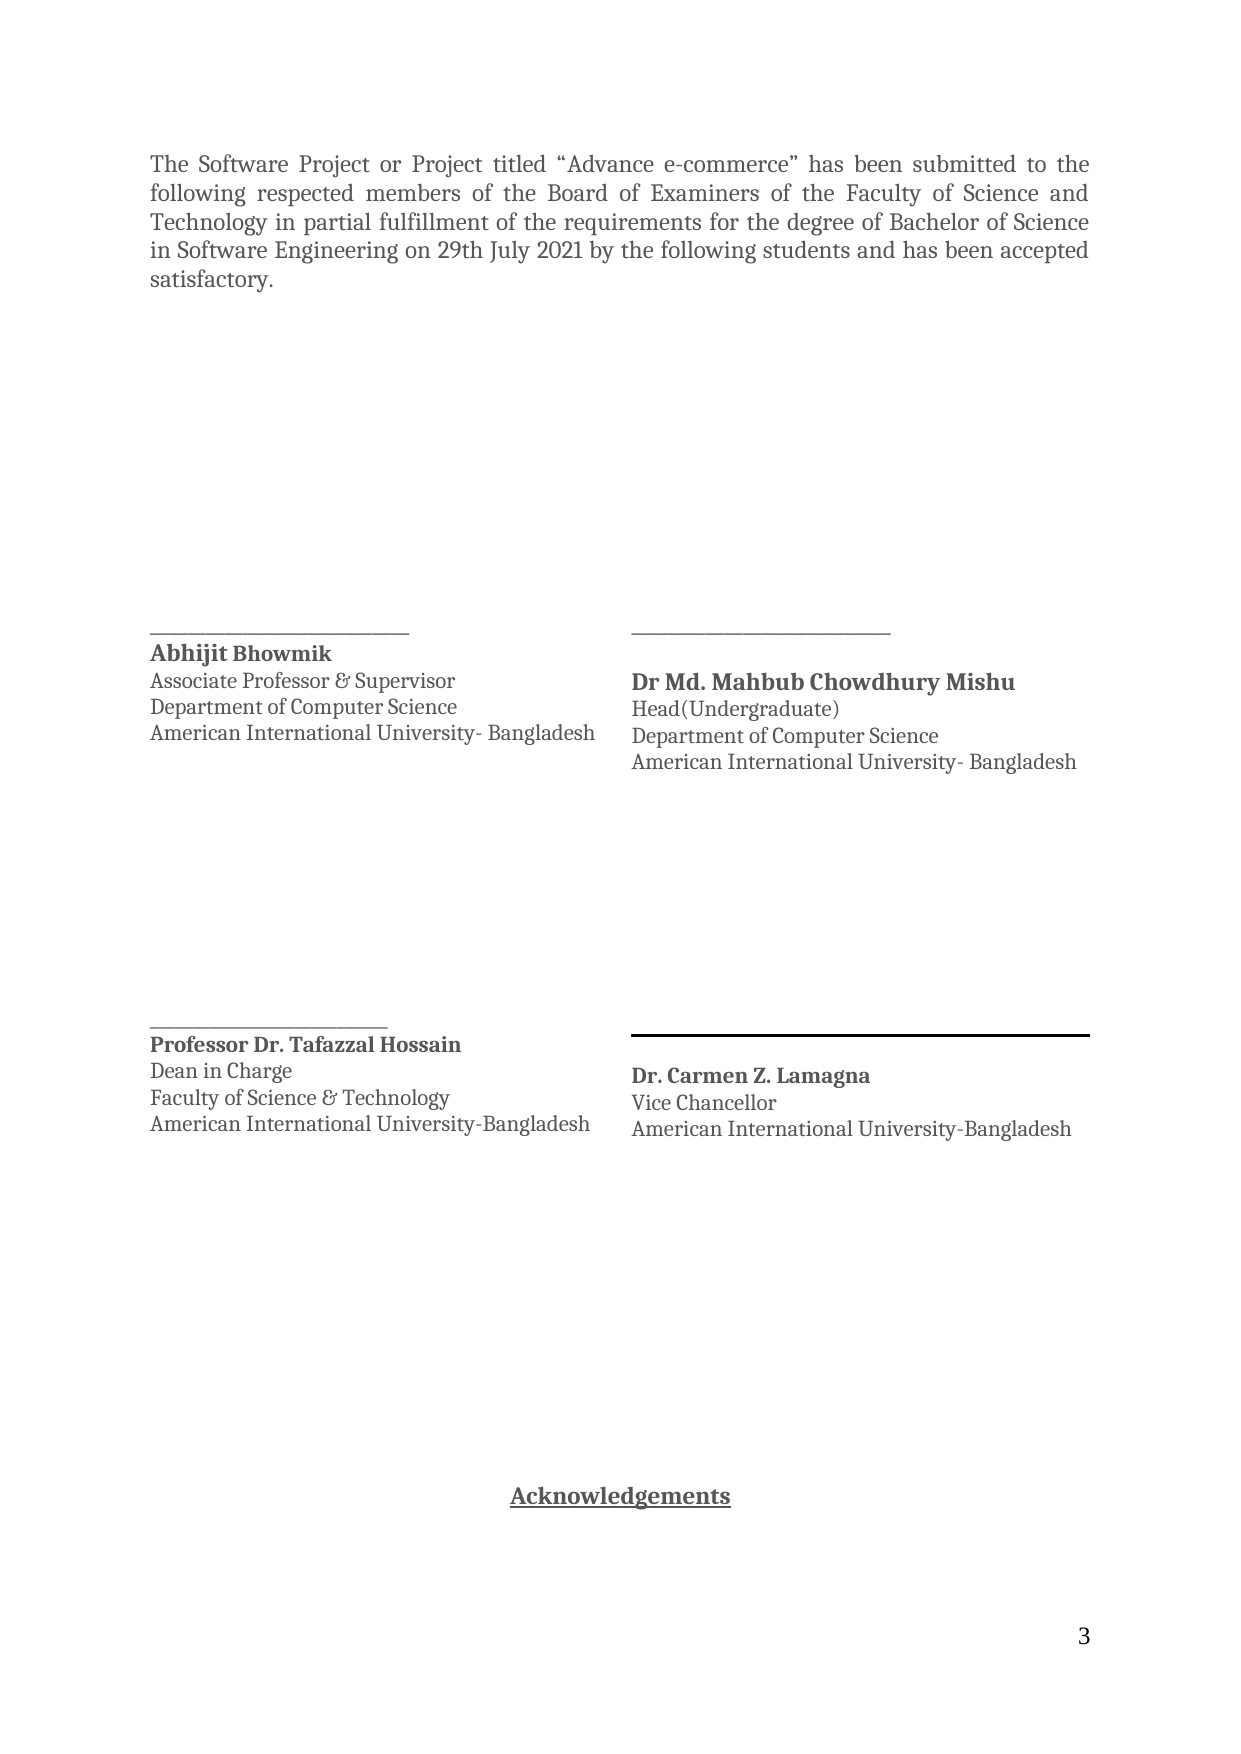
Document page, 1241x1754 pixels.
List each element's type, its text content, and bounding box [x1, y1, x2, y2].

text Acknowledgements [150, 1482, 1090, 1511]
table_header ____________________________ Abhijit Bhowmik Associate Professor & Supervisor Department of Computer Science American International University- Bangladesh [139, 610, 620, 1005]
table_cell Dr. Carmen Z. Lamagna Vice Chancellor American International University-Bangladesh [620, 1005, 1101, 1194]
table_cell ____________________________ Professor Dr. Tafazzal Hossain Dean in Charge Faculty of Science & Technology American International University-Bangladesh [139, 1005, 620, 1194]
table_header ____________________________ Dr Md. Mahbub Chowdhury Mishu Head(Undergraduate) Department of Computer Science American International University- Bangladesh [620, 610, 1101, 1005]
text The Software Project or Project titled “Advance e-commerce” has been submitted to the following respected members of the Board of Examiners of the Faculty of Science and Technology in partial fulfillment of the requirements for the degree of Bachelor of Science in Software Engineering on 29th July 2021 by the following students and has been accepted satisfactory. [150, 150, 1090, 294]
